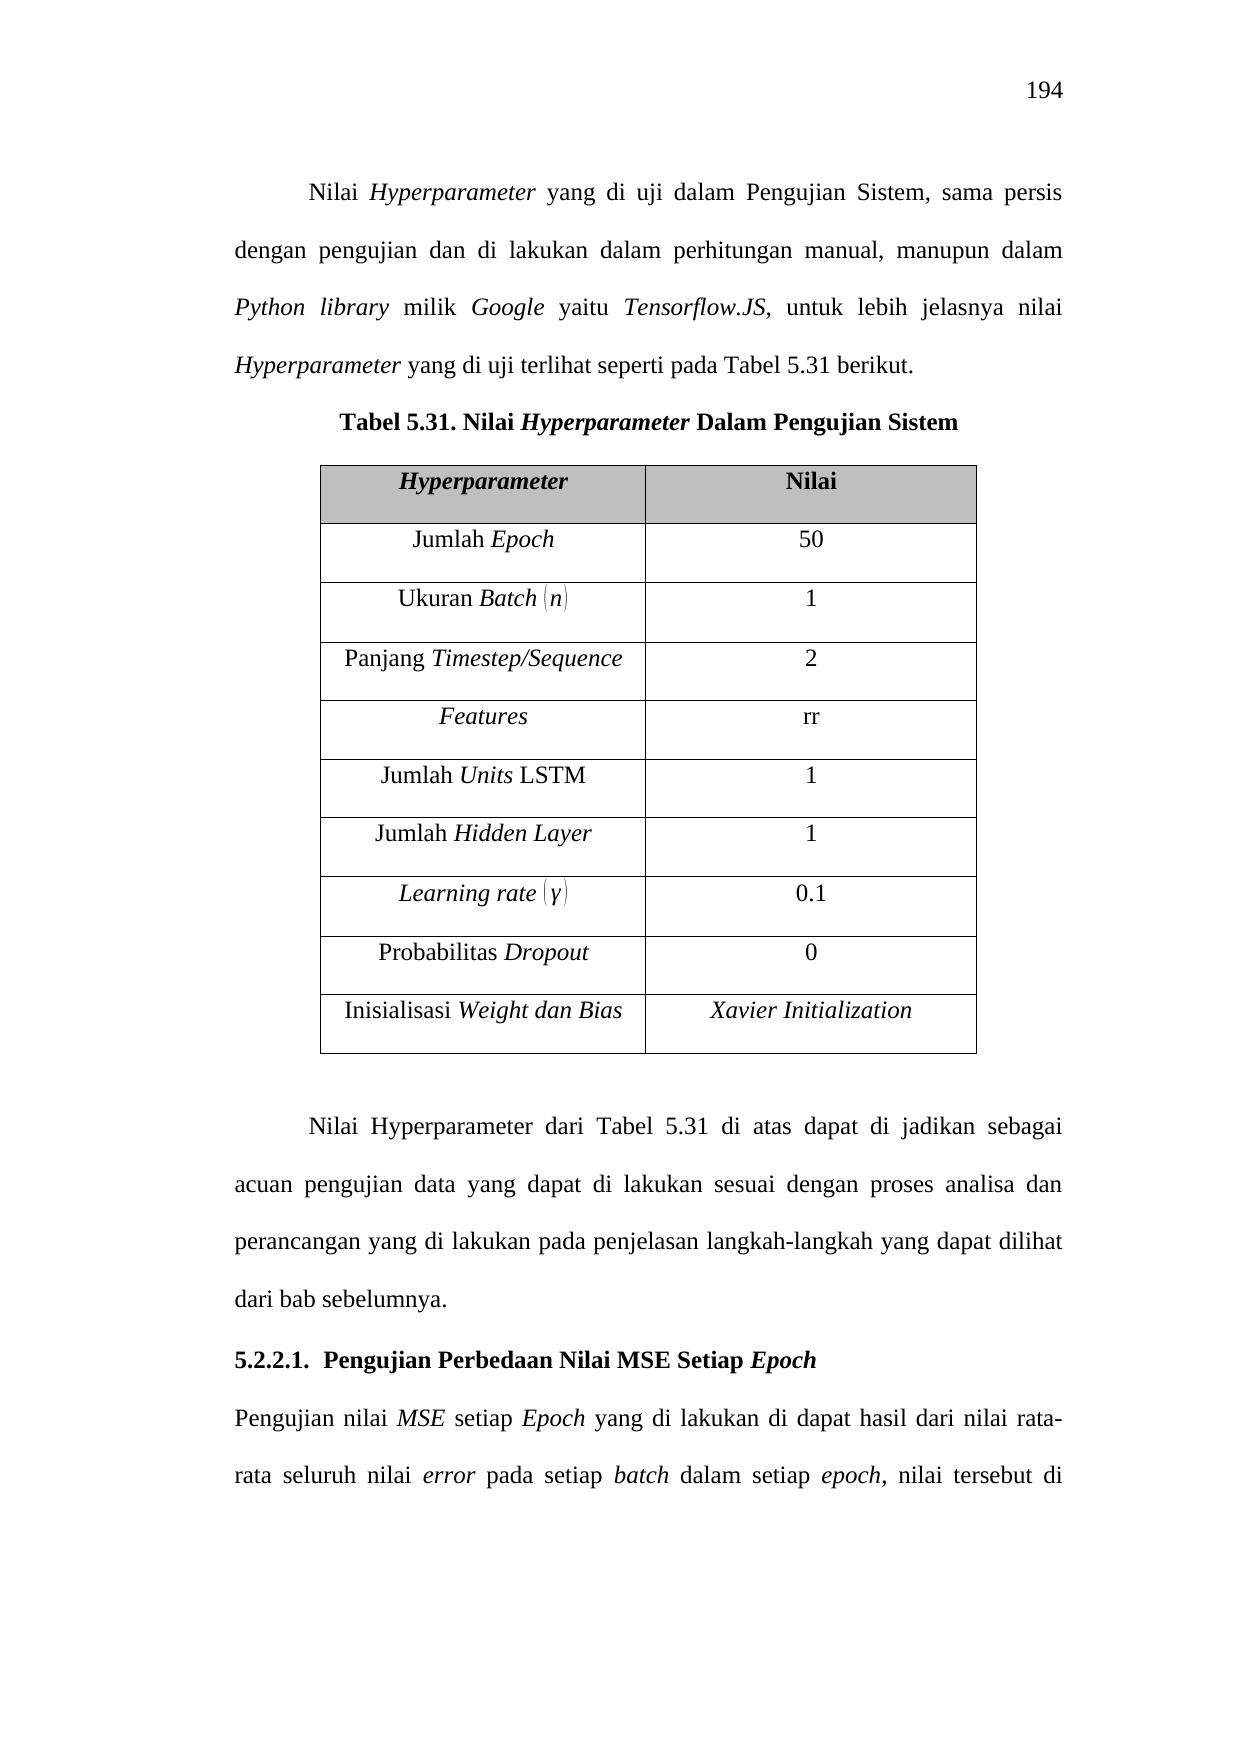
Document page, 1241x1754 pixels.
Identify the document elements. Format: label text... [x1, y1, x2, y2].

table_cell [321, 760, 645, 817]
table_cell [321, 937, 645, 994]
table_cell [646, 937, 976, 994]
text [234, 1403, 1063, 1489]
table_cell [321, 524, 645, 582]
subtitle Pengujian Perbedaan Nilai MSE Setiap Epoch [234, 1346, 1063, 1374]
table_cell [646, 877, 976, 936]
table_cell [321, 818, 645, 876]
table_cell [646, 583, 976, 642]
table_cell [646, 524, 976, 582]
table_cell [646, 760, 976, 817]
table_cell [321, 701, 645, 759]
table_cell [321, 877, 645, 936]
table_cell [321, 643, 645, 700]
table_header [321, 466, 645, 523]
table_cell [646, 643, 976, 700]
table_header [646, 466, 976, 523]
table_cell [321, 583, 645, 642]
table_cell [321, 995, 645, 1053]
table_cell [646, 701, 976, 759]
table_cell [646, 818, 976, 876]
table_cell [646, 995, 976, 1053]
